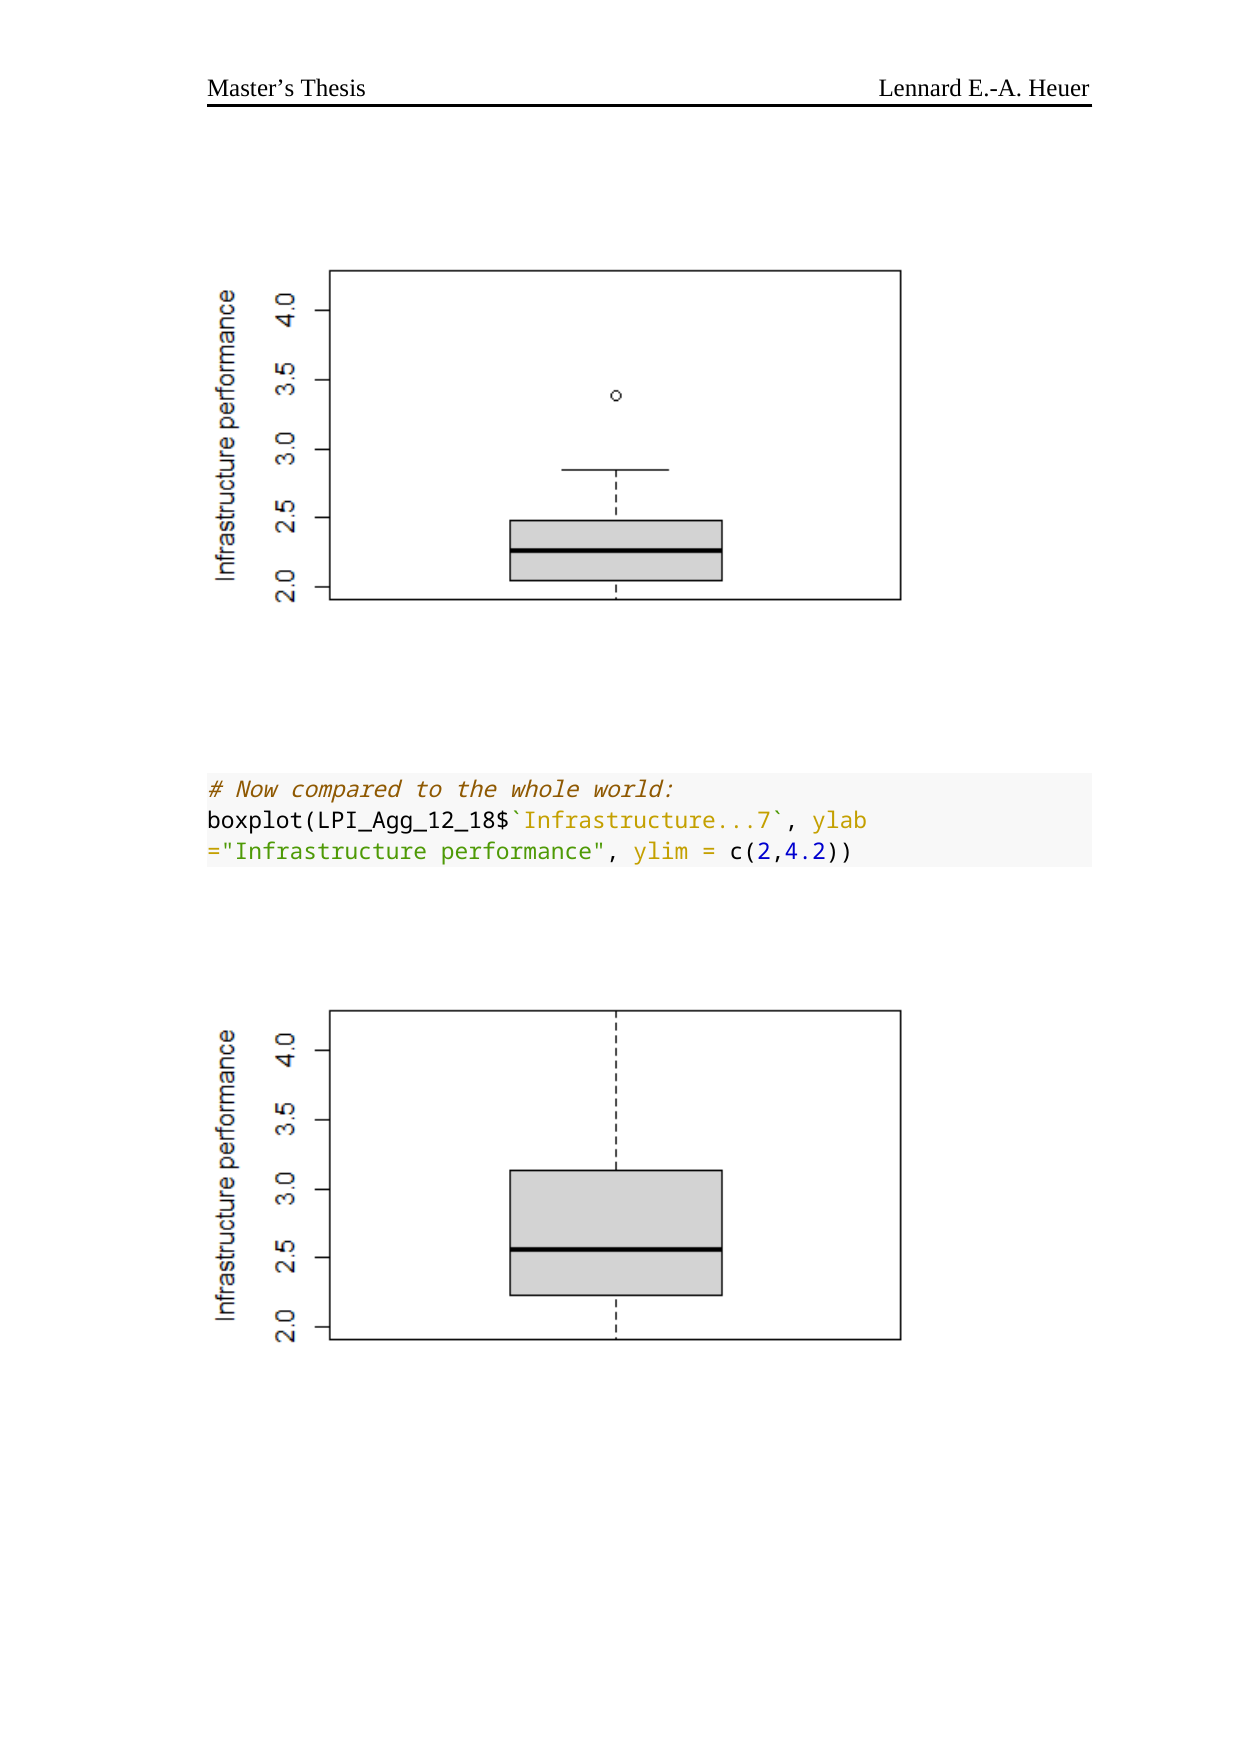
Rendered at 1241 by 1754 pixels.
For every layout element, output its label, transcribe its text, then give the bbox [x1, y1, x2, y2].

text # Now compared to the whole world: boxplot(LPI_Agg_12_18$`Infrastructure...7`, ylab ="Infrastructure performance", ylim = c(2,4.2)) [674, 773, 1092, 867]
picture [206, 147, 965, 754]
picture [206, 887, 965, 1494]
